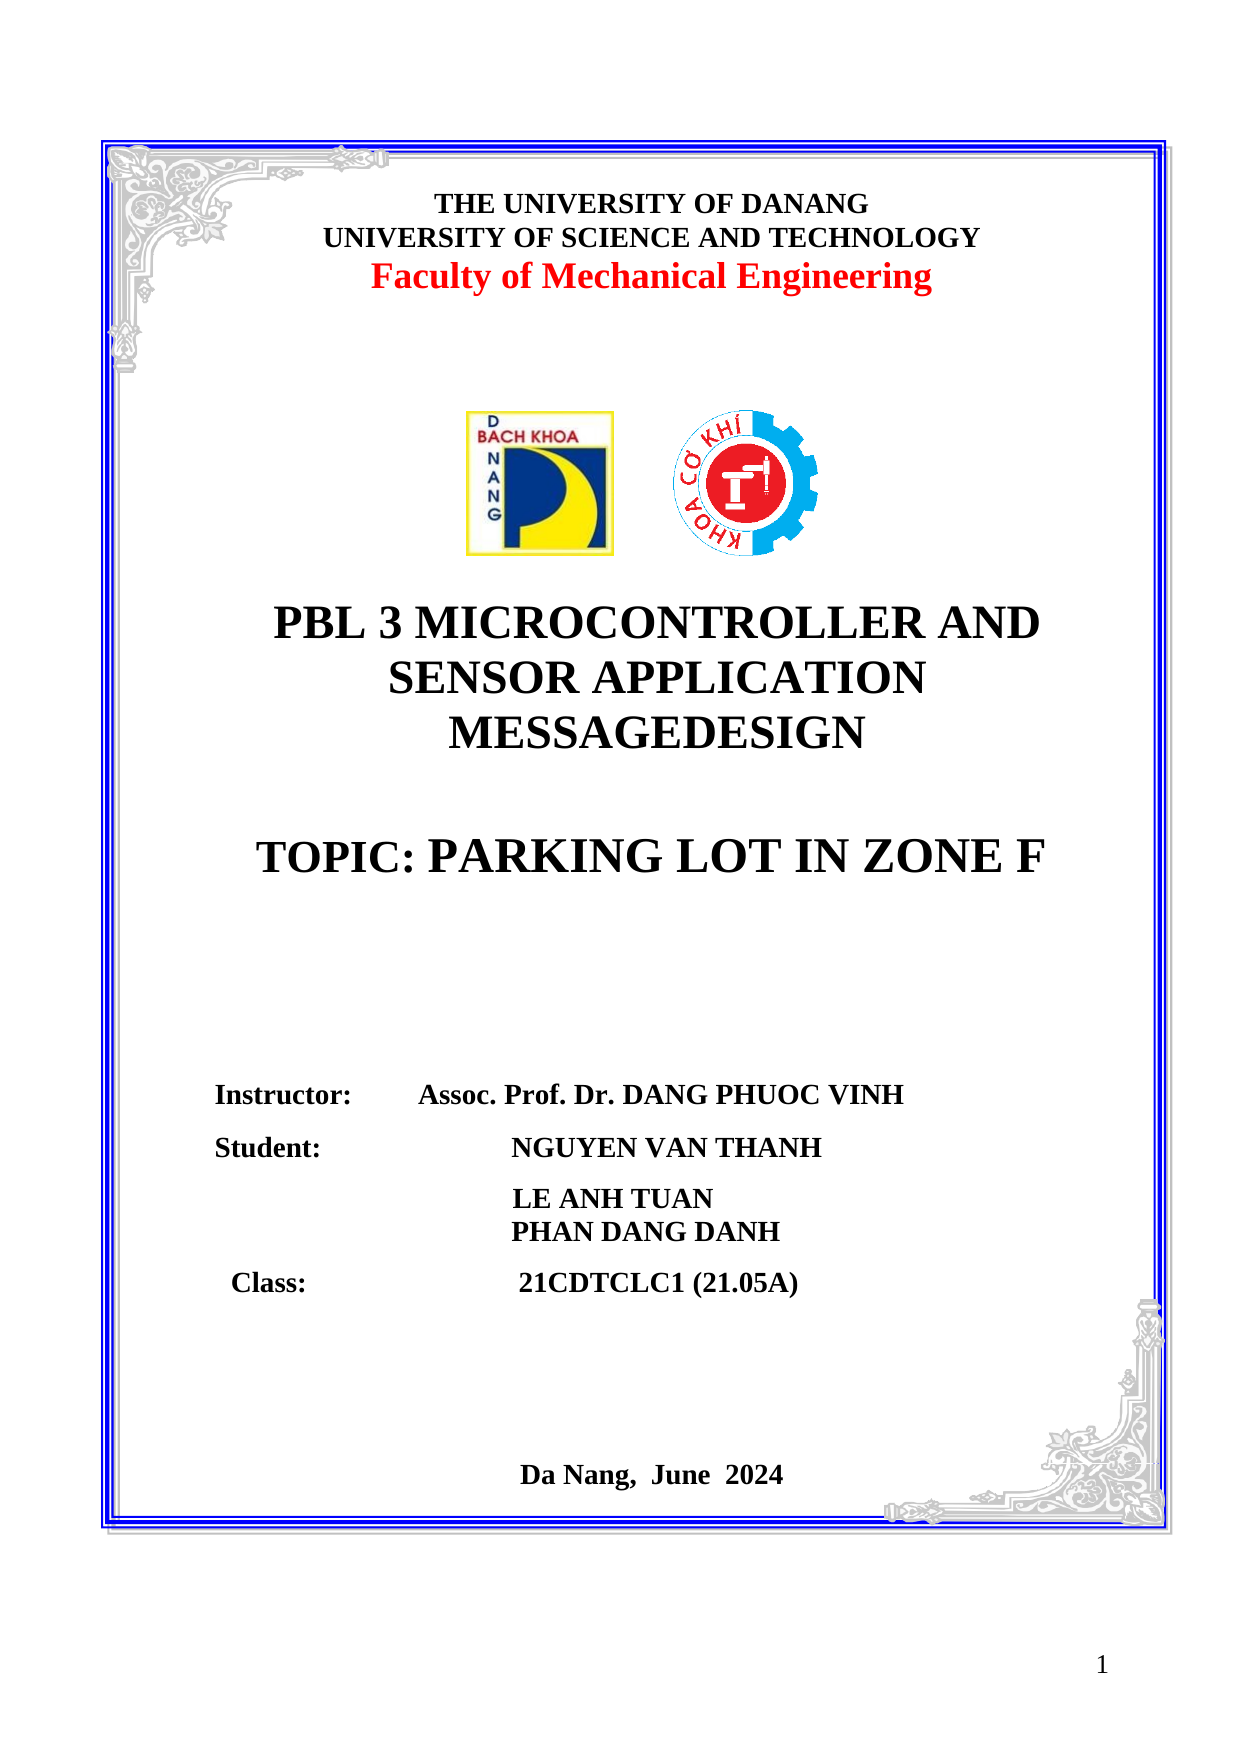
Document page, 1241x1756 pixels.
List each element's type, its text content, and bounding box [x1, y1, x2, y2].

picture [673, 410, 792, 556]
text UNIVERSITY OF SCIENCE AND TECHNOLOGY [201, 220, 1102, 254]
text Instructor: Assoc. Prof. Dr. DANG PHUOC VINH Student: NGUYEN VAN THANH [214, 1077, 916, 1163]
text Da Nang, June 2024 [201, 1457, 1102, 1491]
picture [466, 411, 614, 556]
text PHAN DANG DANH [56, 1215, 790, 1248]
text Faculty of Mechanical Engineering [200, 254, 1102, 297]
picture [759, 410, 818, 465]
text THE UNIVERSITY OF DANANG [201, 187, 1102, 220]
title PBL 3 MICROCONTROLLER AND SENSOR APPLICATION MESSAGEDESIGN [244, 593, 1070, 759]
text TOPIC: PARKING LOT IN ZONE F [200, 826, 1102, 883]
picture [811, 475, 818, 491]
picture [107, 145, 389, 373]
picture [762, 502, 818, 556]
text Class: 21CDTCLC1 (21.05A) [56, 1265, 798, 1298]
picture [884, 1299, 1165, 1526]
text LE ANH TUAN [56, 1182, 790, 1215]
